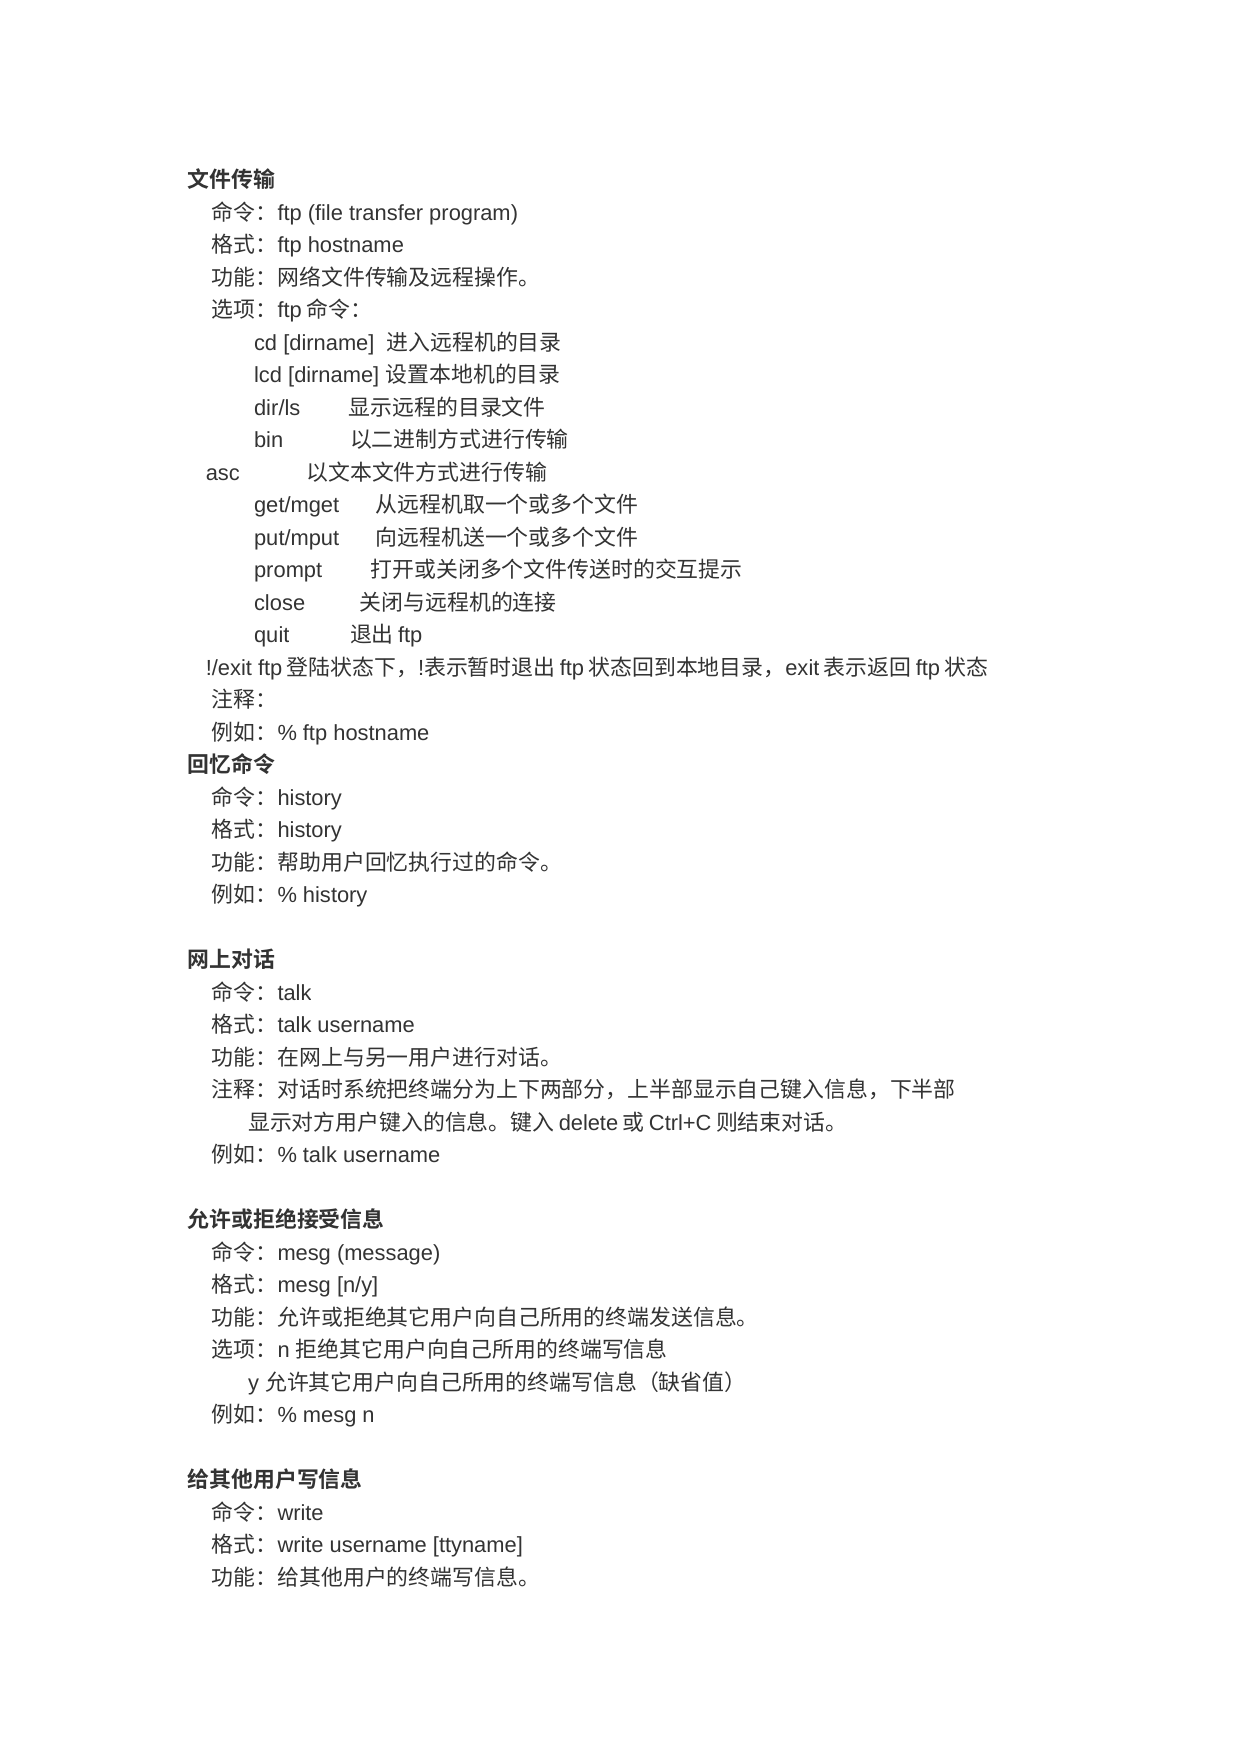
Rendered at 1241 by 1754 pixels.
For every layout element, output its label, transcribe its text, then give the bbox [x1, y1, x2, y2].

text 网上对话 命令：talk 格式：talk username 功能：在网上与另一用户进行对话。 注释：对话时系统把终端分为上下两部分，上半部显示自己键入信息，下半部 显示对方用户键入的信息。键入delete或Ctrl+C则结束对话。 例如：% talk username [187, 942, 1053, 1169]
text 文件传输 命令：ftp (file transfer program) 格式：ftp hostname 功能：网络文件传输及远程操作。 选项：ftp命令： cd [dirname] 进入远程机的目录 lcd [dirname] 设置本地机的目录 dir/ls 显示远程的目录文件 bin 以二进制方式进行传输 asc 以文本文件方式进行传输 get/mget 从远程机取一个或多个文件 put/mput 向远程机送一个或多个文件 prompt 打开或关闭多个文件传送时的交互提示 close 关闭与远程机的连接 quit 退出ftp !/exit ftp登陆状态下，!表示暂时退出ftp状态回到本地目录，exit表示返回ftp状态 注释： 例如：% ftp hostname [187, 162, 1053, 747]
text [187, 1202, 1053, 1592]
text 回忆命令 命令：history 格式：history 功能：帮助用户回忆执行过的命令。 例如：% history [187, 747, 1053, 909]
